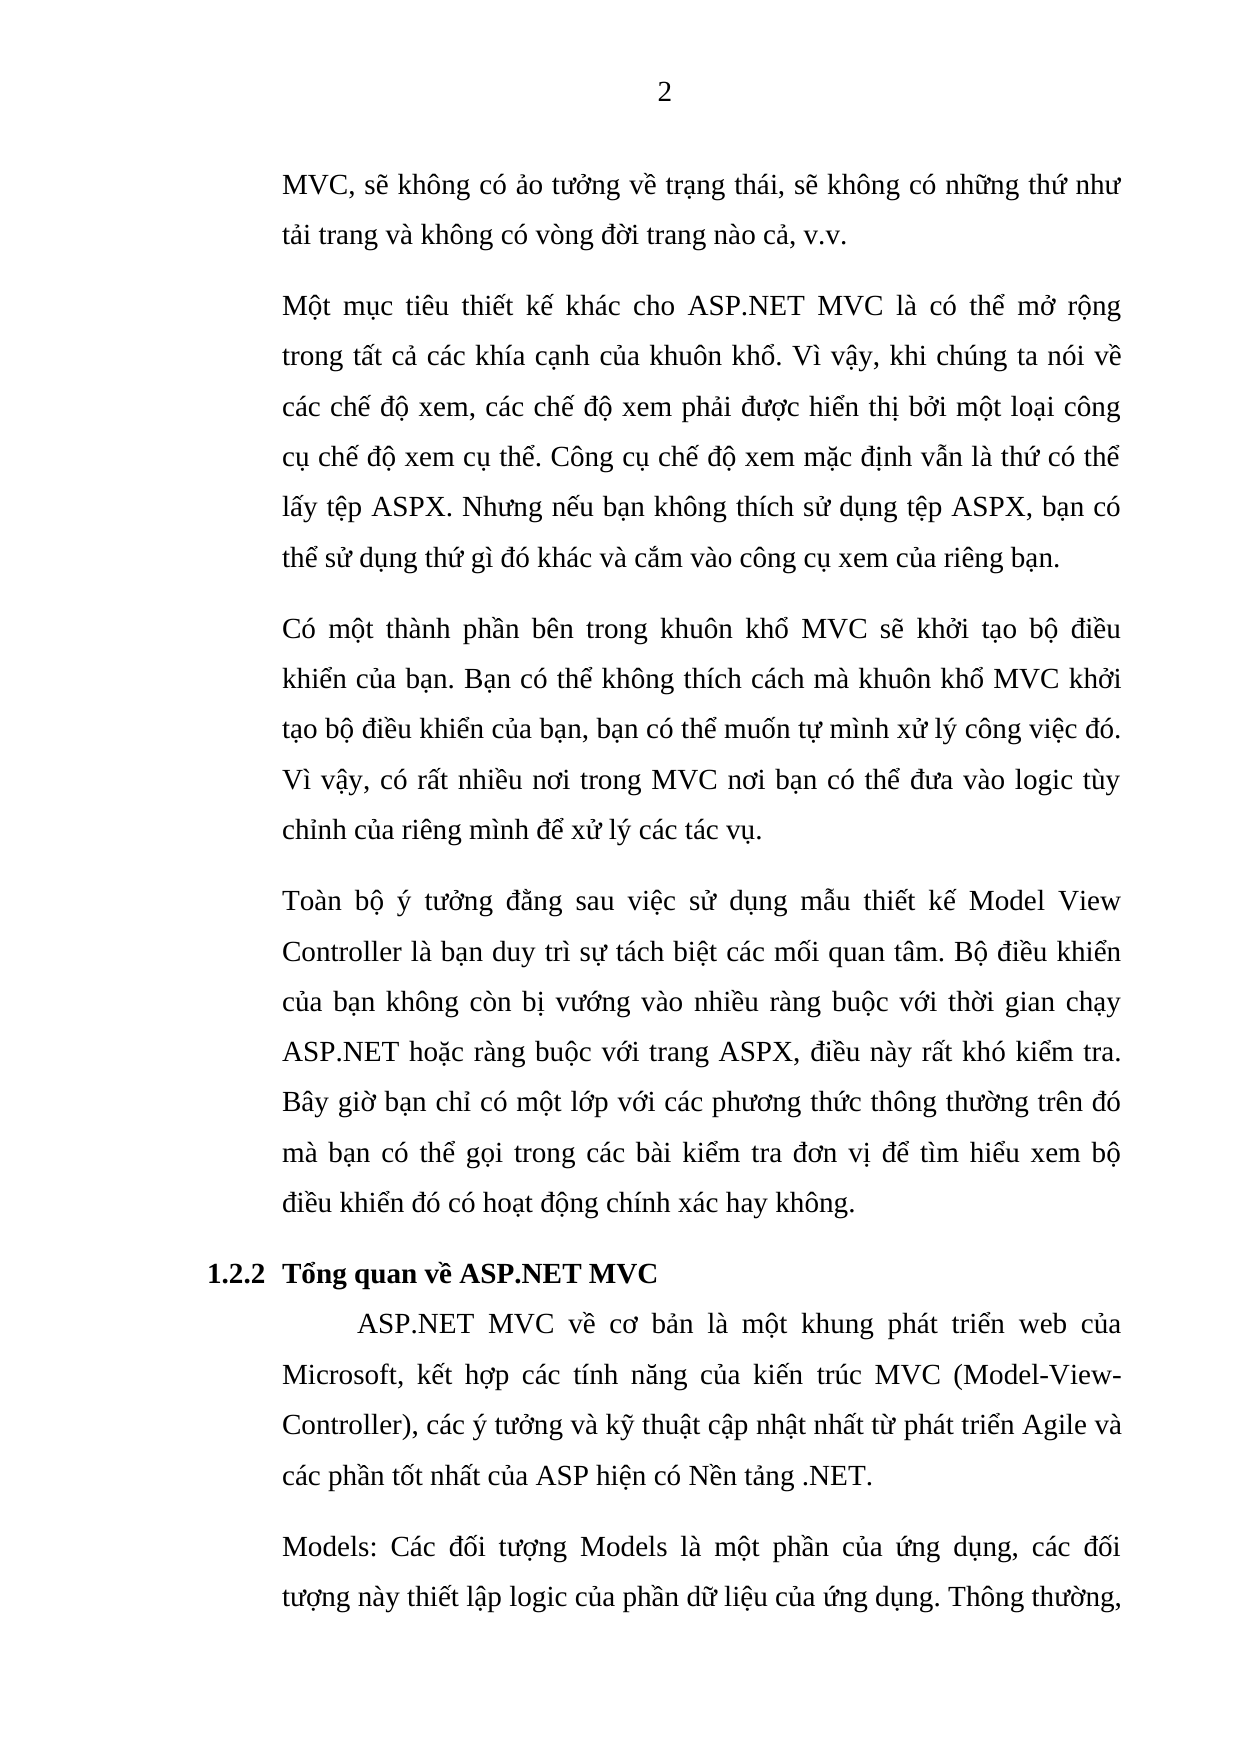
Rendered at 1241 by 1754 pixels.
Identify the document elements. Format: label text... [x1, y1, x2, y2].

text Toàn bộ ý tưởng đằng sau việc sử dụng mẫu thiết kế Model View Controller là bạn duy trì sự tách biệt các mối quan tâm. Bộ điều khiển của bạn không còn bị vướng vào nhiều ràng buộc với thời gian chạy ASP.NET hoặc ràng buộc với trang ASPX, điều này rất khó kiểm tra. Bây giờ bạn chỉ có một lớp với các phương thức thông thường trên đó mà bạn có thể gọi trong các bài kiểm tra đơn vị để tìm hiểu xem bộ điều khiển đó có hoạt động chính xác hay không. [282, 883, 1122, 1219]
text ASP.NET MVC về cơ bản là một khung phát triển web của Microsoft, kết hợp các tính năng của kiến ​​trúc MVC (Model-View-Controller), các ý tưởng và kỹ thuật cập nhật nhất từ ​​phát triển Agile và các phần tốt nhất của ASP hiện có Nền tảng .NET. [282, 1307, 1122, 1491]
text Một mục tiêu thiết kế khác cho ASP.NET MVC là có thể mở rộng trong tất cả các khía cạnh của khuôn khổ. Vì vậy, khi chúng ta nói về các chế độ xem, các chế độ xem phải được hiển thị bởi một loại công cụ chế độ xem cụ thể. Công cụ chế độ xem mặc định vẫn là thứ có thể lấy tệp ASPX. Nhưng nếu bạn không thích sử dụng tệp ASPX, bạn có thể sử dụng thứ gì đó khác và cắm vào công cụ xem của riêng bạn. [282, 288, 1122, 573]
text Có một thành phần bên trong khuôn khổ MVC sẽ khởi tạo bộ điều khiển của bạn. Bạn có thể không thích cách mà khuôn khổ MVC khởi tạo bộ điều khiển của bạn, bạn có thể muốn tự mình xử lý công việc đó. Vì vậy, có rất nhiều nơi trong MVC nơi bạn có thể đưa vào logic tùy chỉnh của riêng mình để xử lý các tác vụ. [282, 611, 1122, 846]
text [282, 1529, 1122, 1613]
subtitle Tổng quan về ASP.NET MVC [207, 1256, 1122, 1290]
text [282, 167, 1122, 251]
